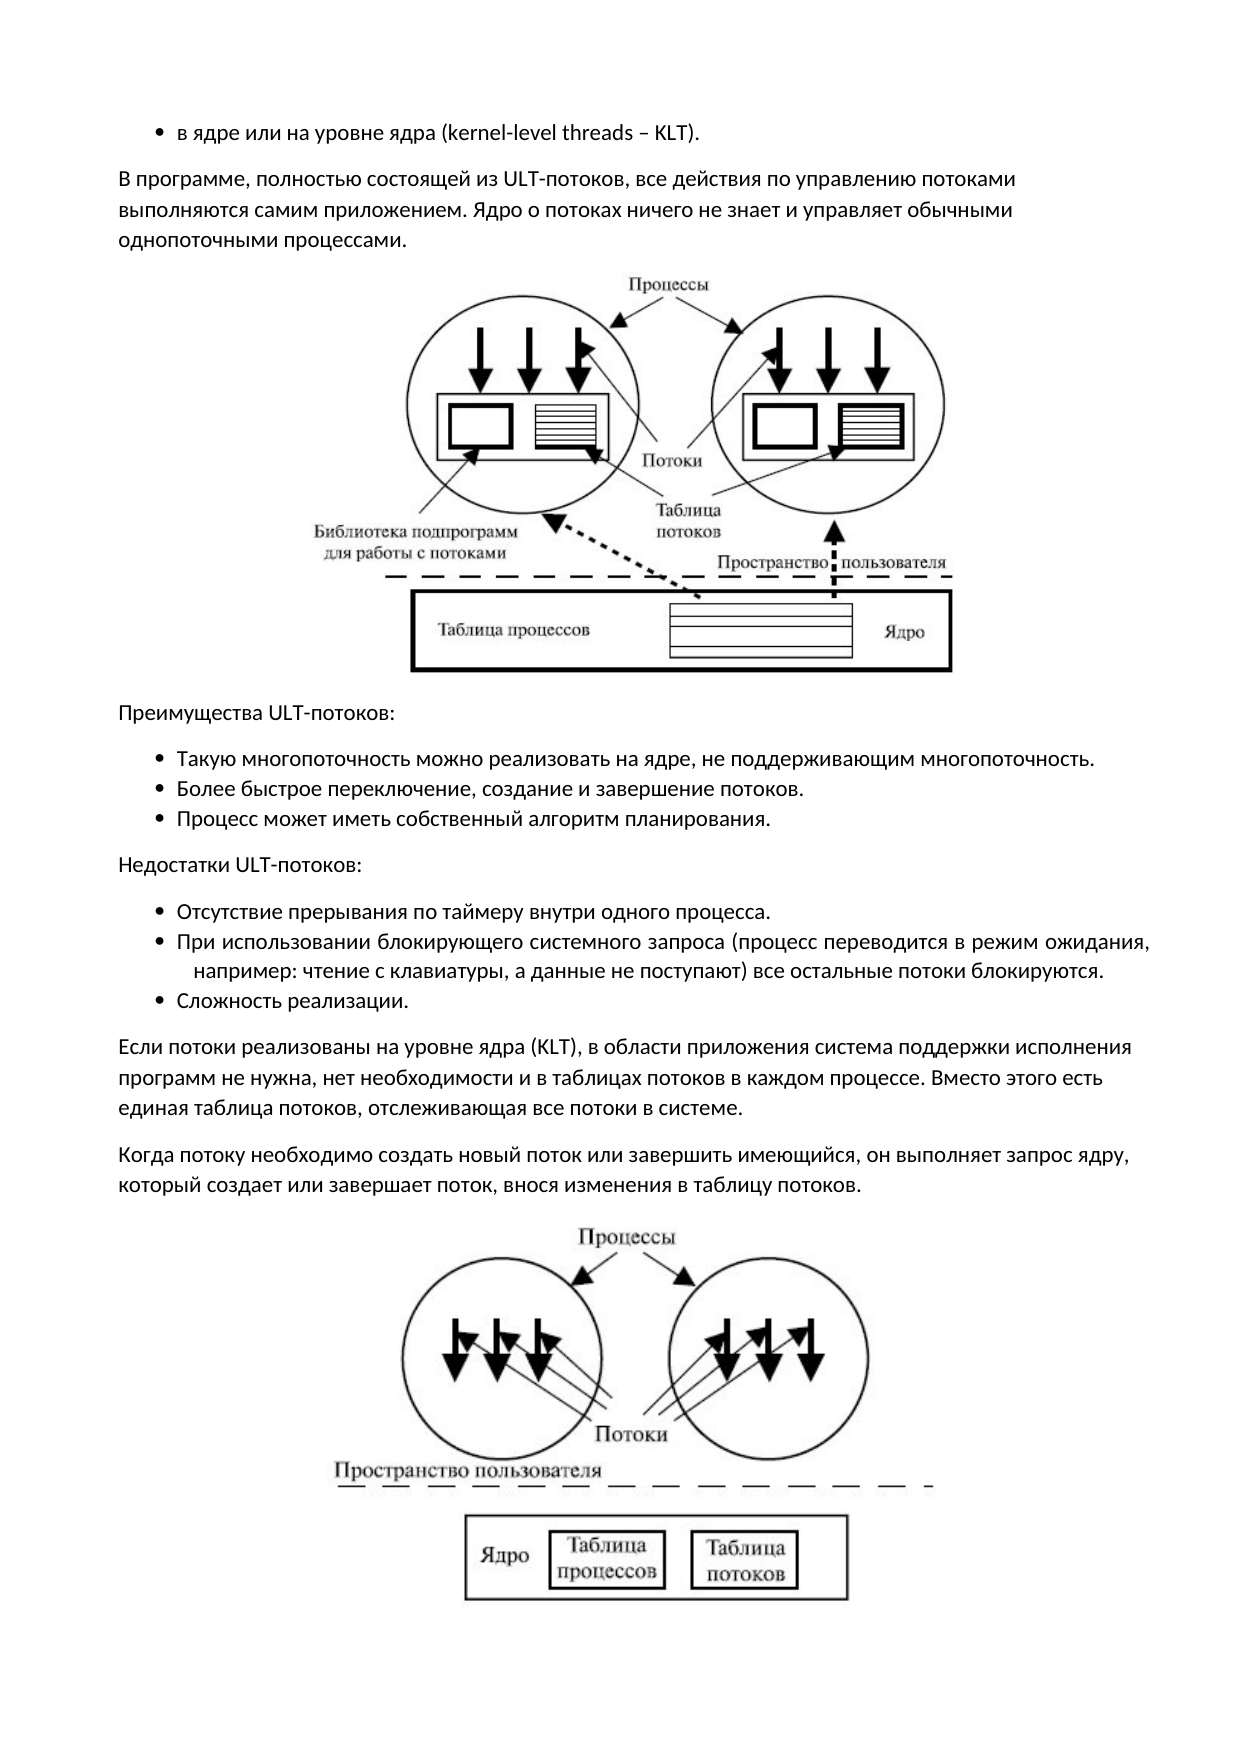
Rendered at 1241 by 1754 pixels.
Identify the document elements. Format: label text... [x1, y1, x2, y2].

list в ядре или на уровне ядра (kernel-level threads – KLT). [156, 118, 1152, 146]
text Преимущества ULT-потоков: [118, 698, 1152, 726]
list Процесс может иметь собственный алгоритм планирования. [156, 804, 1152, 832]
text Когда потоку необходимо создать новый поток или завершить имеющийся, он выполняет запрос ядру, который создает или завершает поток, внося изменения в таблицу потоков. [118, 1140, 1152, 1198]
list Более быстрое переключение, создание и завершение потоков. [156, 774, 1152, 802]
list Сложность реализации. [156, 986, 1152, 1014]
list Отсутствие прерывания по таймеру внутри одного процесса. [156, 897, 1152, 925]
text В программе, полностью состоящей из ULT-потоков, все действия по управлению потоками выполняются самим приложением. Ядро о потоках ничего не знает и управляет обычными однопоточными процессами. [118, 164, 1152, 253]
text Если потоки реализованы на уровне ядра (KLT), в области приложения система поддержки исполнения программ не нужна, нет необходимости и в таблицах потоков в каждом процессе. Вместо этого есть единая таблица потоков, отслеживающая все потоки в системе. [118, 1032, 1152, 1121]
list Такую многопоточность можно реализовать на ядре, не поддерживающим многопоточность. [156, 744, 1152, 772]
picture [310, 271, 960, 680]
picture [326, 1216, 944, 1610]
text Недостатки ULT-потоков: [118, 850, 1152, 878]
list При использовании блокирующего системного запроса (процесс переводится в режим ожидания, например: чтение с клавиатуры, а данные не поступают) все остальные потоки блокируются. [156, 927, 1152, 984]
